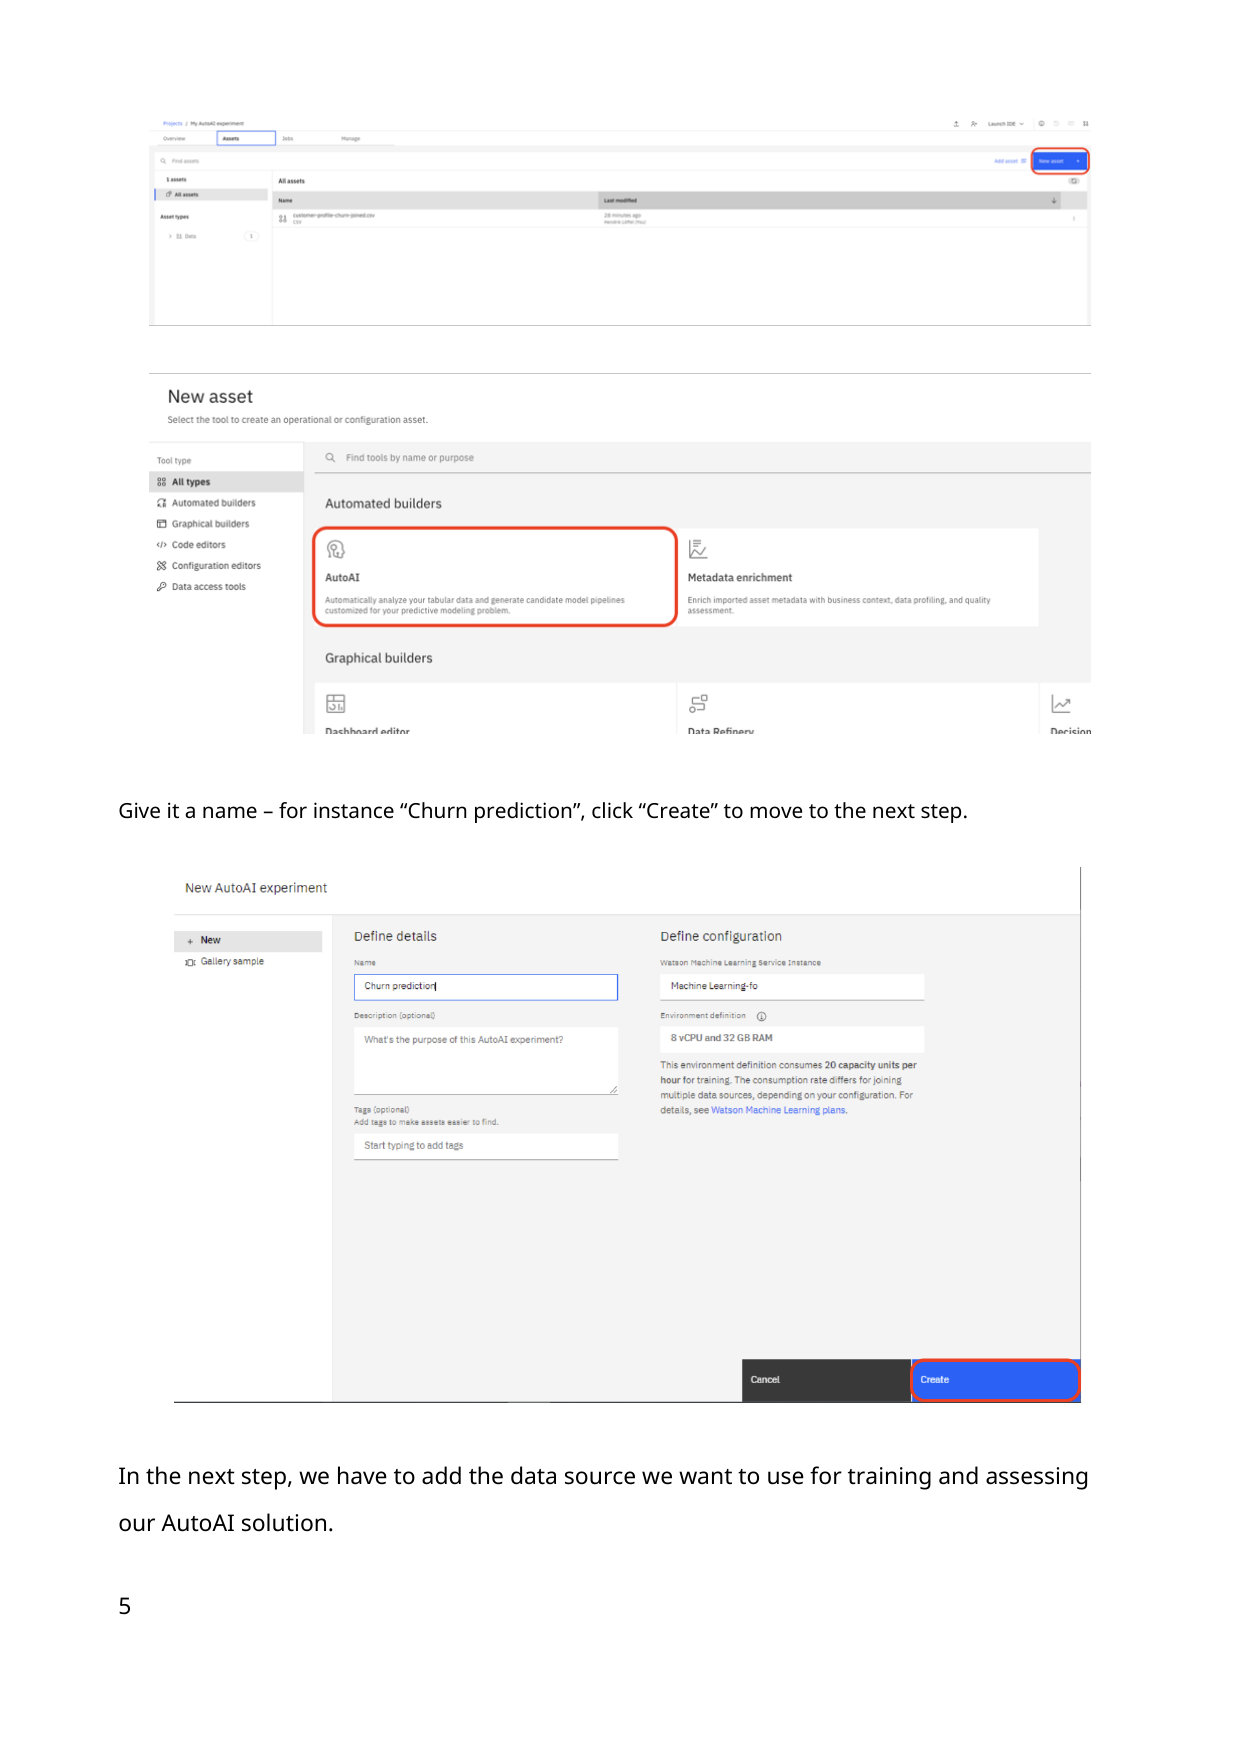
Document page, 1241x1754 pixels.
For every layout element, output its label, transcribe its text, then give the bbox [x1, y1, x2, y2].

text Give it a name – for instance “Churn prediction”, click “Create” to move to the next step. [118, 797, 1122, 825]
picture [149, 118, 1092, 734]
text In the next step, we have to add the data source we want to use for training and assessing our AutoAI solution. [118, 1460, 1122, 1538]
picture [174, 867, 1082, 1403]
